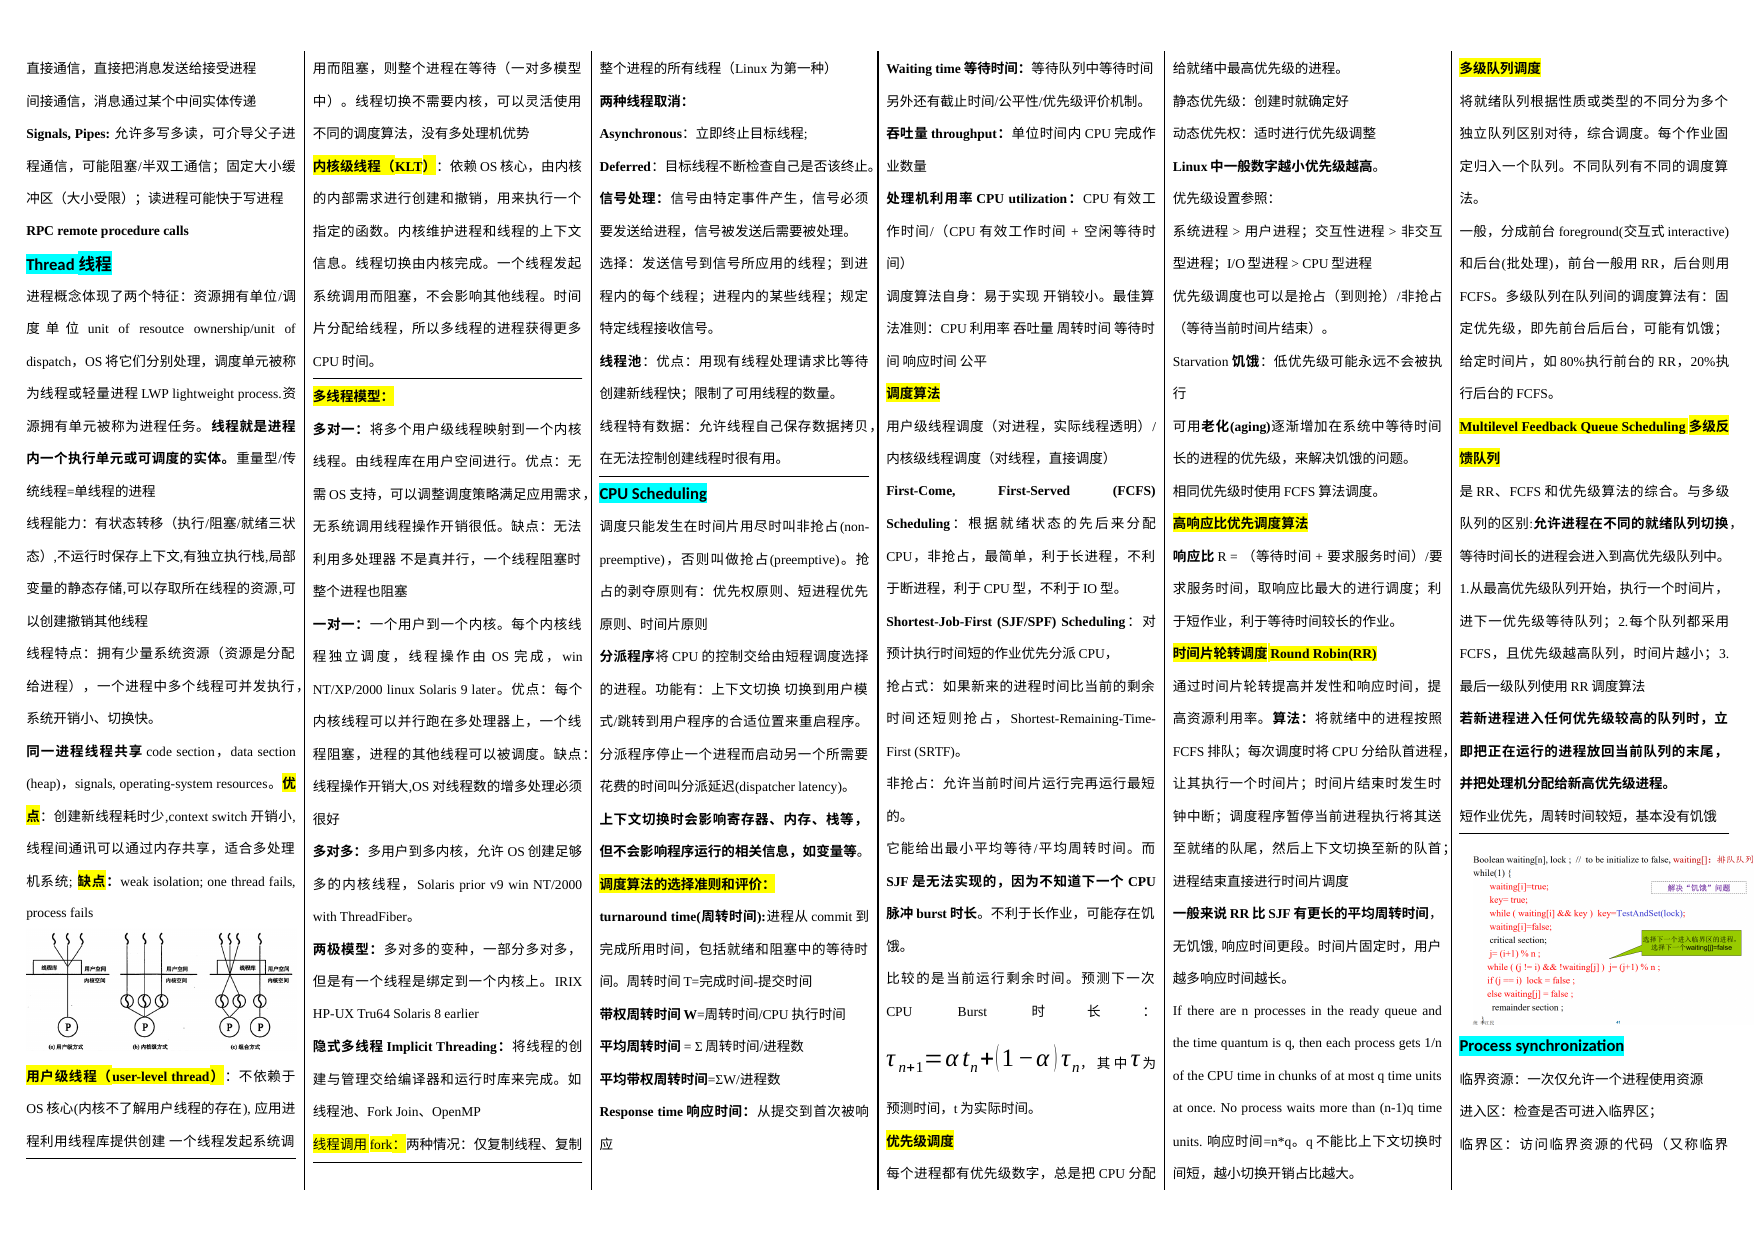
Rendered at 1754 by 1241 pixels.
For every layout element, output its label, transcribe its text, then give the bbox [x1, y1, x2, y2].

text 优先级设置参照： [1173, 181, 1442, 214]
text 相同优先级时使用FCFS算法调度。 [1173, 474, 1442, 506]
text 临界区：访问临界资源的代码（又称临界段）； [1459, 1127, 1729, 1159]
text 动态优先权：适时进行优先级调整 [1173, 116, 1442, 149]
text CPU Scheduling [599, 477, 869, 509]
text 两种线程取消： [599, 84, 869, 116]
text 线程能力：有状态转移（执行/阻塞/就绪三状态）,不运行时保存上下文,有独立执行栈,局部变量的静态存储,可以存取所在线程的资源,可以创建撤销其他线程 [26, 506, 296, 636]
text 时间片轮转调度Round Robin(RR) [1173, 636, 1442, 669]
text 线程特点：拥有少量系统资源（资源是分配给进程），一个进程中多个线程可并发执行，系统开销小、切换快。 [26, 636, 296, 734]
text RPC remote procedure calls [26, 214, 296, 246]
text 同一进程线程共享code section，data section (heap)，signals, operating-system resources。优点：创建新线程耗时少,context switch开销小,线程间通讯可以通过内存共享，适合多处理机系统; 缺点：weak isolation; one thread fails, process fails [26, 734, 296, 928]
text 平均周转时间 = Σ周转时间/进程数 [599, 1029, 869, 1062]
text 它能给出最小平均等待/平均周转时间。而SJF是无法实现的，因为不知道下一个CPU脉冲burst时长。不利于长作业，可能存在饥饿。 [886, 831, 1156, 961]
text 上下文切换时会影响寄存器、内存、栈等，但不会影响程序运行的相关信息，如变量等。 [599, 802, 869, 867]
text 直接通信，直接把消息发送给接受进程 [26, 51, 296, 84]
text 静态优先级：创建时就确定好 [1173, 84, 1442, 116]
text Asynchronous：立即终止目标线程; [599, 116, 869, 149]
text 平均带权周转时间=ΣW/进程数 [599, 1062, 869, 1094]
text 线程调用fork：两种情况：仅复制线程、复制整个进程的所有线程（Linux为第一种） [313, 1127, 582, 1162]
text 将就绪队列根据性质或类型的不同分为多个独立队列区别对待，综合调度。每个作业固定归入一个队列。不同队列有不同的调度算法。 [1459, 84, 1729, 214]
text 调度算法的选择准则和评价： [599, 867, 869, 899]
text Response time响应时间：从提交到首次被响应 [599, 1094, 869, 1159]
text Deferred：目标线程不断检查自己是否该终止。 [599, 149, 869, 181]
text Starvation饥饿：低优先级可能永远不会被执行 [1173, 344, 1442, 409]
text turnaround time(周转时间):进程从commit到完成所用时间，包括就绪和阻塞中的等待时间。周转时间T=完成时间-提交时间 [599, 899, 869, 997]
text 用户级线程调度（对进程，实际线程透明）/内核级线程调度（对线程，直接调度） [886, 409, 1156, 474]
text 线程调用fork：两种情况：仅复制线程、复制整个进程的所有线程（Linux为第一种） [599, 51, 869, 84]
text 调度算法自身：易于实现 开销较小。最佳算法准则：CPU利用率 吞吐量 周转时间 等待时间 响应时间 公平 [886, 279, 1156, 376]
text 间接通信，消息通过某个中间实体传递 [26, 84, 296, 116]
text 若新进程进入任何优先级较高的队列时，立即把正在运行的进程放回当前队列的末尾，并把处理机分配给新高优先级进程。 [1459, 701, 1729, 799]
text 优先级调度也可以是抢占（到则抢）/非抢占（等待当前时间片结束）。 [1173, 279, 1442, 344]
text 一对一：一个用户到一个内核。每个内核线程独立调度，线程操作由OS完成，win NT/XP/2000 linux Solaris 9 later。优点：每个内核线程可以并行跑在多处理器上，一个线程阻塞，进程的其他线程可以被调度。缺点：线程操作开销大,OS对线程数的增多处理必须很好 [313, 607, 582, 834]
text 隐式多线程Implicit Threading：将线程的创建与管理交给编译器和运行时库来完成。如线程池、Fork Join、OpenMP [313, 1029, 582, 1127]
text 1.从最高优先级队列开始，执行一个时间片，进下一优先级等待队列；2.每个队列都采用FCFS，且优先级越高队列，时间片越小；3.最后一级队列使用RR调度算法 [1459, 571, 1729, 701]
text 吞吐量throughput：单位时间内CPU完成作业数量 [886, 116, 1156, 181]
text 是RR、FCFS和优先级算法的综合。与多级队列的区别:允许进程在不同的就绪队列切换，等待时间长的进程会进入到高优先级队列中。 [1459, 474, 1729, 571]
text 多对多：多用户到多内核，允许OS创建足够多的内核线程，Solaris prior v9 win NT/2000 with ThreadFiber。 [313, 834, 582, 932]
text Waiting time等待时间：等待队列中等待时间 [886, 51, 1156, 84]
text 处理机利用率CPU utilization：CPU有效工作时间/（CPU有效工作时间 + 空闲等待时间） [886, 181, 1156, 279]
text 多级队列调度 [1459, 51, 1729, 84]
text 用户级线程（user-level thread）：不依赖于OS核心(内核不了解用户线程的存在), 应用进程利用线程库提供创建 一个线程发起系统调用而阻塞，则整个进程在等待（一对多模型中）。线程切换不需要内核，可以灵活使用不同的调度算法，没有多处理机优势 [313, 51, 582, 149]
text Multilevel Feedback Queue Scheduling多级反馈队列 [1459, 409, 1729, 474]
text Linux中一般数字越小优先级越高。 [1173, 149, 1442, 181]
text 可用老化(aging)逐渐增加在系统中等待时间长的进程的优先级，来解决饥饿的问题。 [1173, 409, 1442, 474]
text 每个进程都有优先级数字，总是把CPU分配给就绪中最高优先级的进程。 [886, 1156, 1156, 1189]
text 非抢占：允许当前时间片运行完再运行最短的。 [886, 766, 1156, 831]
text 内核级线程（KLT）：依赖OS核心，由内核的内部需求进行创建和撤销，用来执行一个指定的函数。内核维护进程和线程的上下文信息。线程切换由内核完成。一个线程发起系统调用而阻塞，不会影响其他线程。时间片分配给线程，所以多线程的进程获得更多CPU时间。 [313, 149, 582, 378]
text 两极模型：多对多的变种，一部分多对多，但是有一个线程是绑定到一个内核上。IRIX HP-UX Tru64 Solaris 8 earlier [313, 932, 582, 1029]
picture [26, 928, 297, 1051]
text 一般来说RR比SJF有更长的平均周转时间，无饥饿, 响应时间更段。时间片固定时，用户越多响应时间越长。 [1173, 896, 1442, 994]
text 比较的是当前运行剩余时间。预测下一次CPU Burst时长：，其中为预测时间，t为实际时间。 [886, 961, 1156, 1124]
text 选择：发送信号到信号所应用的线程；到进程内的每个线程；进程内的某些线程；规定特定线程接收信号。 [599, 246, 869, 344]
text Thread 线程 [26, 246, 296, 279]
text First-Come, First-Served (FCFS) Scheduling：根据就绪状态的先后来分配CPU，非抢占，最简单，利于长进程，不利于断进程，利于CPU型，不利于IO型。 [886, 474, 1156, 604]
text 调度算法 [886, 376, 1156, 409]
text 每个进程都有优先级数字，总是把CPU分配给就绪中最高优先级的进程。 [1173, 51, 1442, 84]
text 一般，分成前台foreground(交互式interactive)和后台(批处理)，前台一般用RR，后台则用FCFS。多级队列在队列间的调度算法有：固定优先级，即先前台后后台，可能有饥饿；给定时间片，如80%执行前台的RR，20%执行后台的FCFS。 [1459, 214, 1729, 409]
text 多对一：将多个用户级线程映射到一个内核线程。由线程库在用户空间进行。优点：无需OS支持，可以调整调度策略满足应用需求，无系统调用线程操作开销很低。缺点：无法利用多处理器 不是真并行，一个线程阻塞时整个进程也阻塞 [313, 412, 582, 607]
text 信号处理：信号由特定事件产生，信号必须要发送给进程，信号被发送后需要被处理。 [599, 181, 869, 246]
text 线程特有数据：允许线程自己保存数据拷贝，在无法控制创建线程时很有用。 [599, 409, 869, 476]
text 线程池：优点：用现有线程处理请求比等待创建新线程快；限制了可用线程的数量。 [599, 344, 869, 409]
text 进程概念体现了两个特征：资源拥有单位/调度单位unit of resoutce ownership/unit of dispatch，OS将它们分别处理，调度单元被称为线程或轻量进程LWP lightweight process.资源拥有单元被称为进程任务。线程就是进程内一个执行单元或可调度的实体。重量型/传统线程=单线程的进程 [26, 279, 296, 506]
text 临界资源：一次仅允许一个进程使用资源 [1459, 1062, 1729, 1094]
text 高响应比优先调度算法 [1173, 506, 1442, 539]
text If there are n processes in the ready queue and the time quantum is q, then each process gets 1/n of the CPU time in chunks of at most q time units at once. No process waits more than (n-1)q time units. 响应时间=n*q。q不能比上下文切换时间短，越小切换开销占比越大。 [1173, 994, 1442, 1189]
text 分派程序将CPU的控制交给由短程调度选择的进程。功能有：上下文切换 切换到用户模式/跳转到用户程序的合适位置来重启程序。分派程序停止一个进程而启动另一个所需要花费的时间叫分派延迟(dispatcher latency)。 [599, 639, 869, 802]
text 多线程模型： [313, 379, 582, 412]
text 通过时间片轮转提高并发性和响应时间，提高资源利用率。算法：将就绪中的进程按照FCFS排队；每次调度时将CPU分给队首进程，让其执行一个时间片；时间片结束时发生时钟中断；调度程序暂停当前进程执行将其送至就绪的队尾，然后上下文切换至新的队首；进程结束直接进行时间片调度 [1173, 669, 1442, 896]
text 优先级调度 [886, 1124, 1156, 1156]
text 用户级线程（user-level thread）：不依赖于OS核心(内核不了解用户线程的存在), 应用进程利用线程库提供创建 一个线程发起系统调用而阻塞，则整个进程在等待（一对多模型中）。线程切换不需要内核，可以灵活使用不同的调度算法，没有多处理机优势 [26, 1051, 296, 1158]
picture [1472, 854, 1754, 1025]
text 系统进程 > 用户进程；交互性进程 > 非交互型进程；I/O型进程 > CPU型进程 [1173, 214, 1442, 279]
text 抢占式：如果新来的进程时间比当前的剩余时间还短则抢占，Shortest-Remaining-Time-First (SRTF)。 [886, 669, 1156, 766]
text 响应比R = （等待时间 + 要求服务时间）/要求服务时间，取响应比最大的进行调度；利于短作业，利于等待时间较长的作业。 [1173, 539, 1442, 636]
text 另外还有截止时间/公平性/优先级评价机制。 [886, 84, 1156, 116]
text 短作业优先，周转时间较短，基本没有饥饿 [1459, 799, 1729, 833]
text 调度只能发生在时间片用尽时叫非抢占(non-preemptive)，否则叫做抢占(preemptive)。抢占的剥夺原则有：优先权原则、短进程优先原则、时间片原则 [599, 509, 869, 639]
text Signals, Pipes: 允许多写多读，可介导父子进程通信，可能阻塞/半双工通信；固定大小缓冲区（大小受限）；读进程可能快于写进程 [26, 116, 296, 214]
text 进入区：检查是否可进入临界区； [1459, 1094, 1729, 1127]
text Shortest-Job-First (SJF/SPF) Scheduling：对预计执行时间短的作业优先分派CPU， [886, 604, 1156, 669]
text 带权周转时间W=周转时间/CPU执行时间 [599, 997, 869, 1029]
